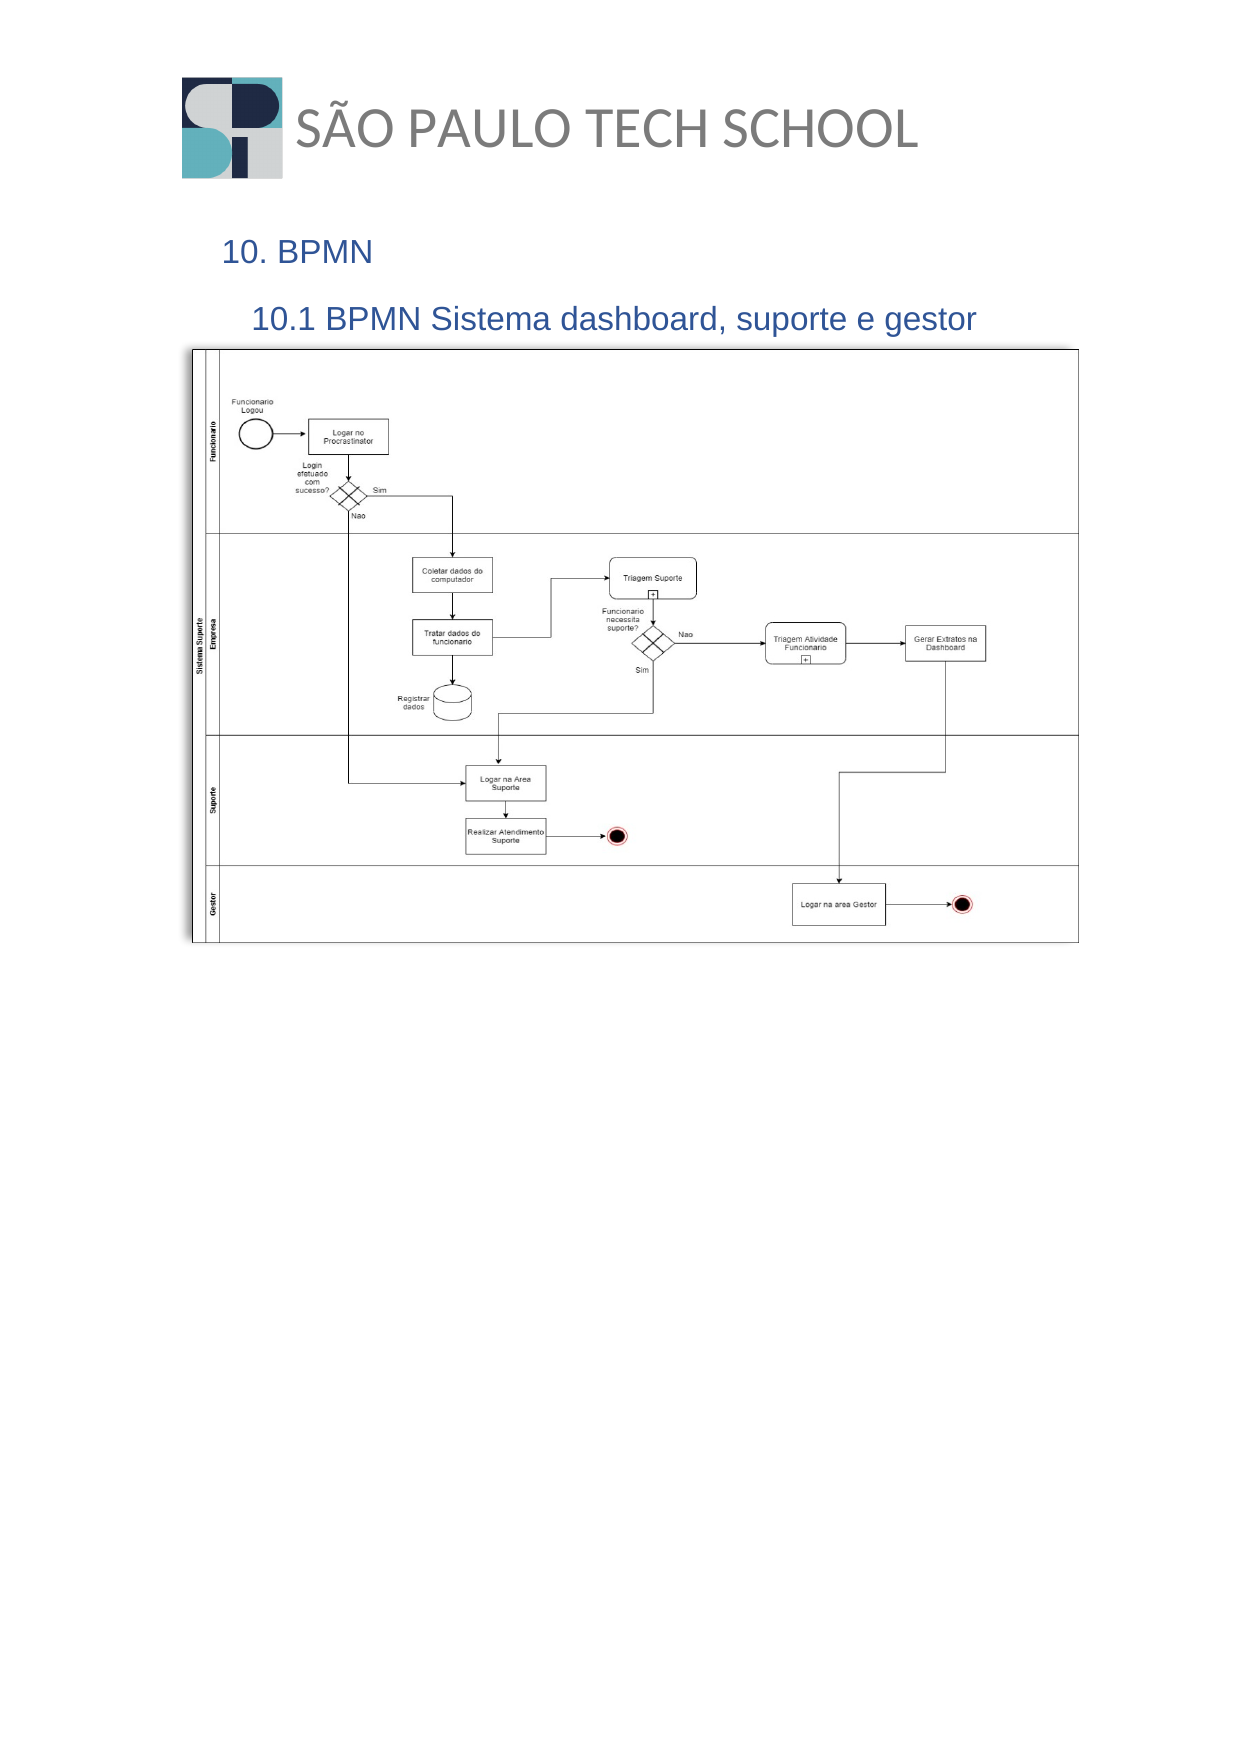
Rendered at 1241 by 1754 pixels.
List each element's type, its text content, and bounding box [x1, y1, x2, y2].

subtitle 10. BPMN [221, 232, 1122, 271]
picture [177, 73, 288, 180]
subtitle 10.1 BPMN Sistema dashboard, suporte e gestor [221, 299, 1122, 337]
picture [192, 349, 1079, 943]
